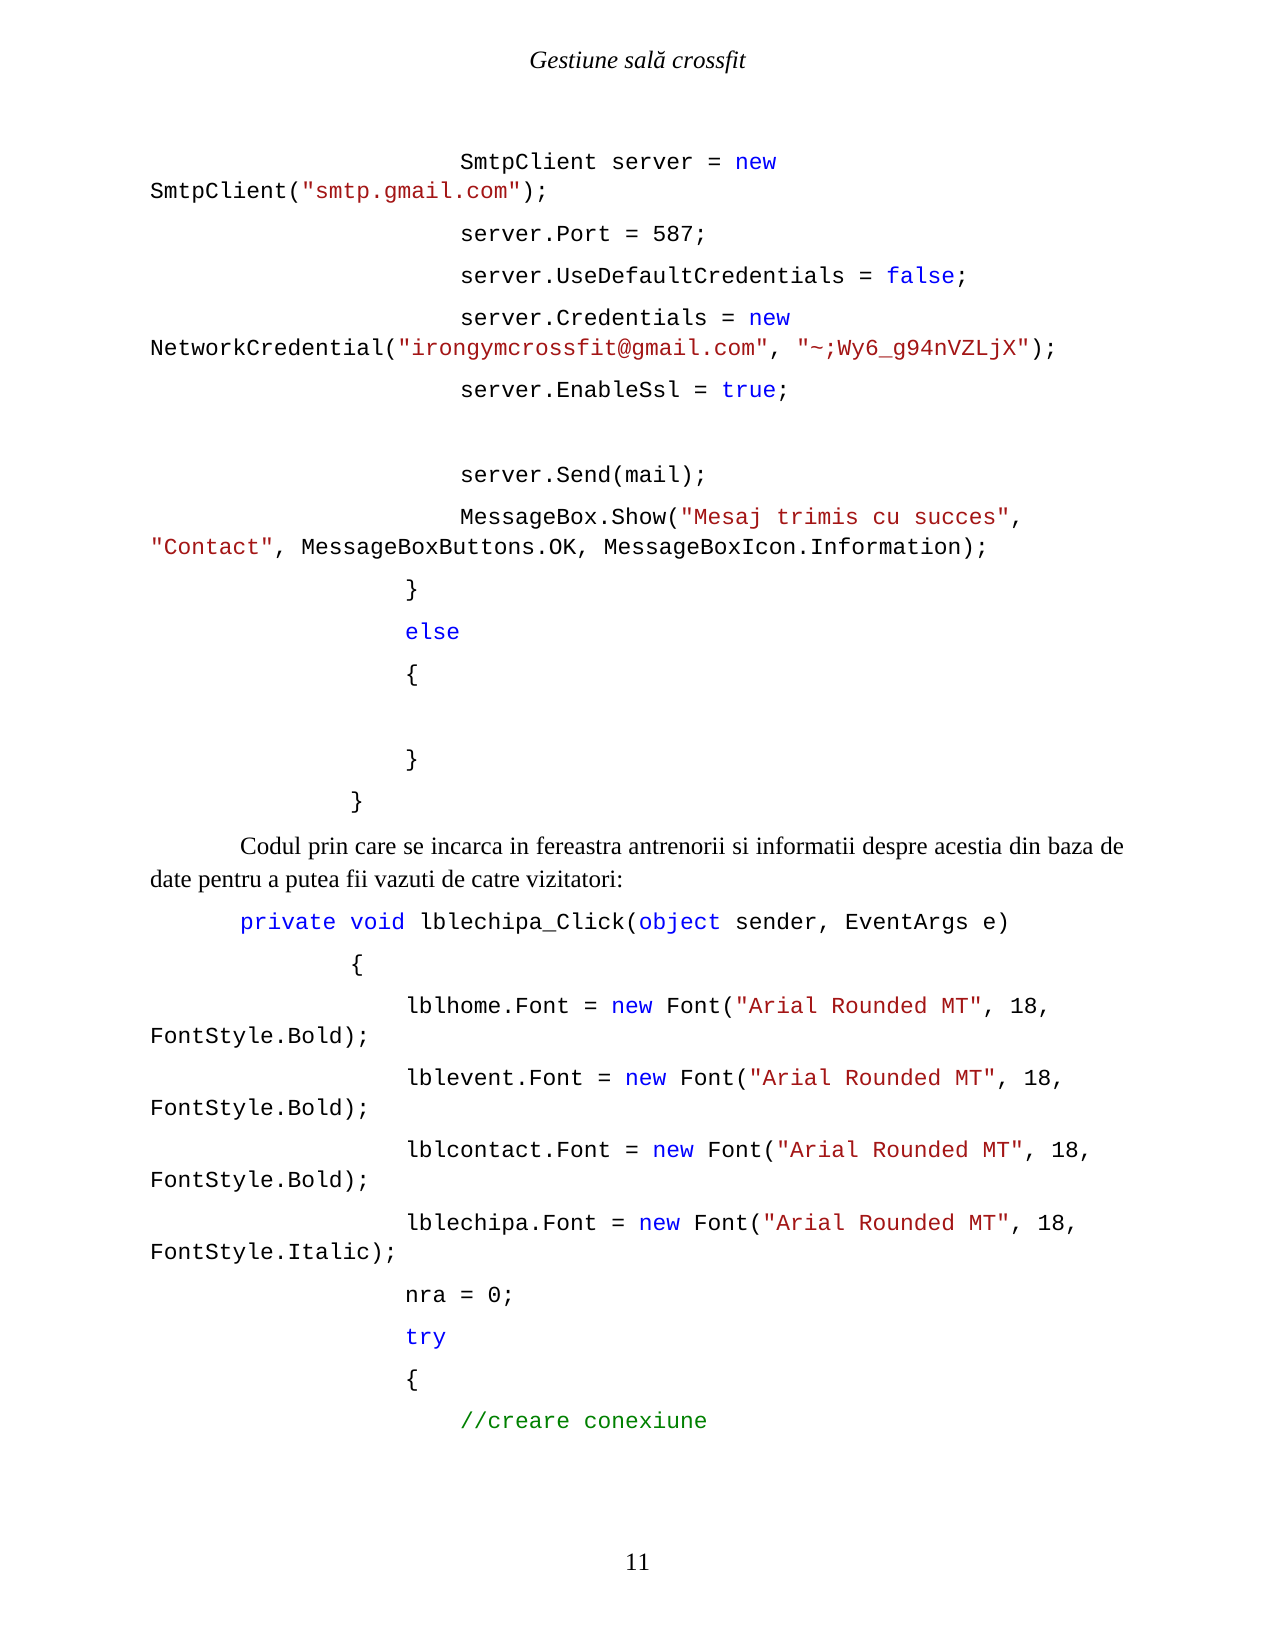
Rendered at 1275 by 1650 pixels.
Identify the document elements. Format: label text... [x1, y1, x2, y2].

text } [150, 747, 1125, 773]
text SmtpClient server = new SmtpClient("smtp.gmail.com"); [150, 150, 1125, 206]
text lblhome.Font = new Font("Arial Rounded MT", 18, FontStyle.Bold); [150, 994, 1125, 1050]
text server.Credentials = new NetworkCredential("irongymcrossfit@gmail.com", "~;Wy6_g94nVZLjX"); [150, 307, 1125, 362]
text MessageBox.Show("Mesaj trimis cu succes", "Contact", MessageBoxButtons.OK, MessageBoxIcon.Information); [150, 506, 1125, 561]
text } [150, 578, 1125, 604]
text private void lblechipa_Click(object sender, EventArgs e) [150, 910, 1125, 936]
text lblcontact.Font = new Font("Arial Rounded MT", 18, FontStyle.Bold); [150, 1139, 1125, 1194]
text { [150, 1367, 1125, 1393]
text server.EnableSsl = true; [150, 379, 1125, 405]
text Codul prin care se incarca in fereastra antrenorii si informatii despre acestia din baza de date pentru a putea fii vazuti de catre vizitatori: [150, 831, 1125, 893]
text server.UseDefaultCredentials = false; [150, 264, 1125, 290]
text lblechipa.Font = new Font("Arial Rounded MT", 18, FontStyle.Italic); [150, 1211, 1125, 1267]
text nra = 0; [150, 1283, 1125, 1309]
text lblevent.Font = new Font("Arial Rounded MT", 18, FontStyle.Bold); [150, 1067, 1125, 1122]
text } [150, 789, 1125, 815]
text server.Port = 587; [150, 222, 1125, 248]
text //creare conexiune [150, 1410, 1125, 1436]
text try [150, 1325, 1125, 1351]
text server.Send(mail); [150, 463, 1125, 489]
text else [150, 620, 1125, 646]
text { [150, 662, 1125, 688]
text { [150, 952, 1125, 978]
